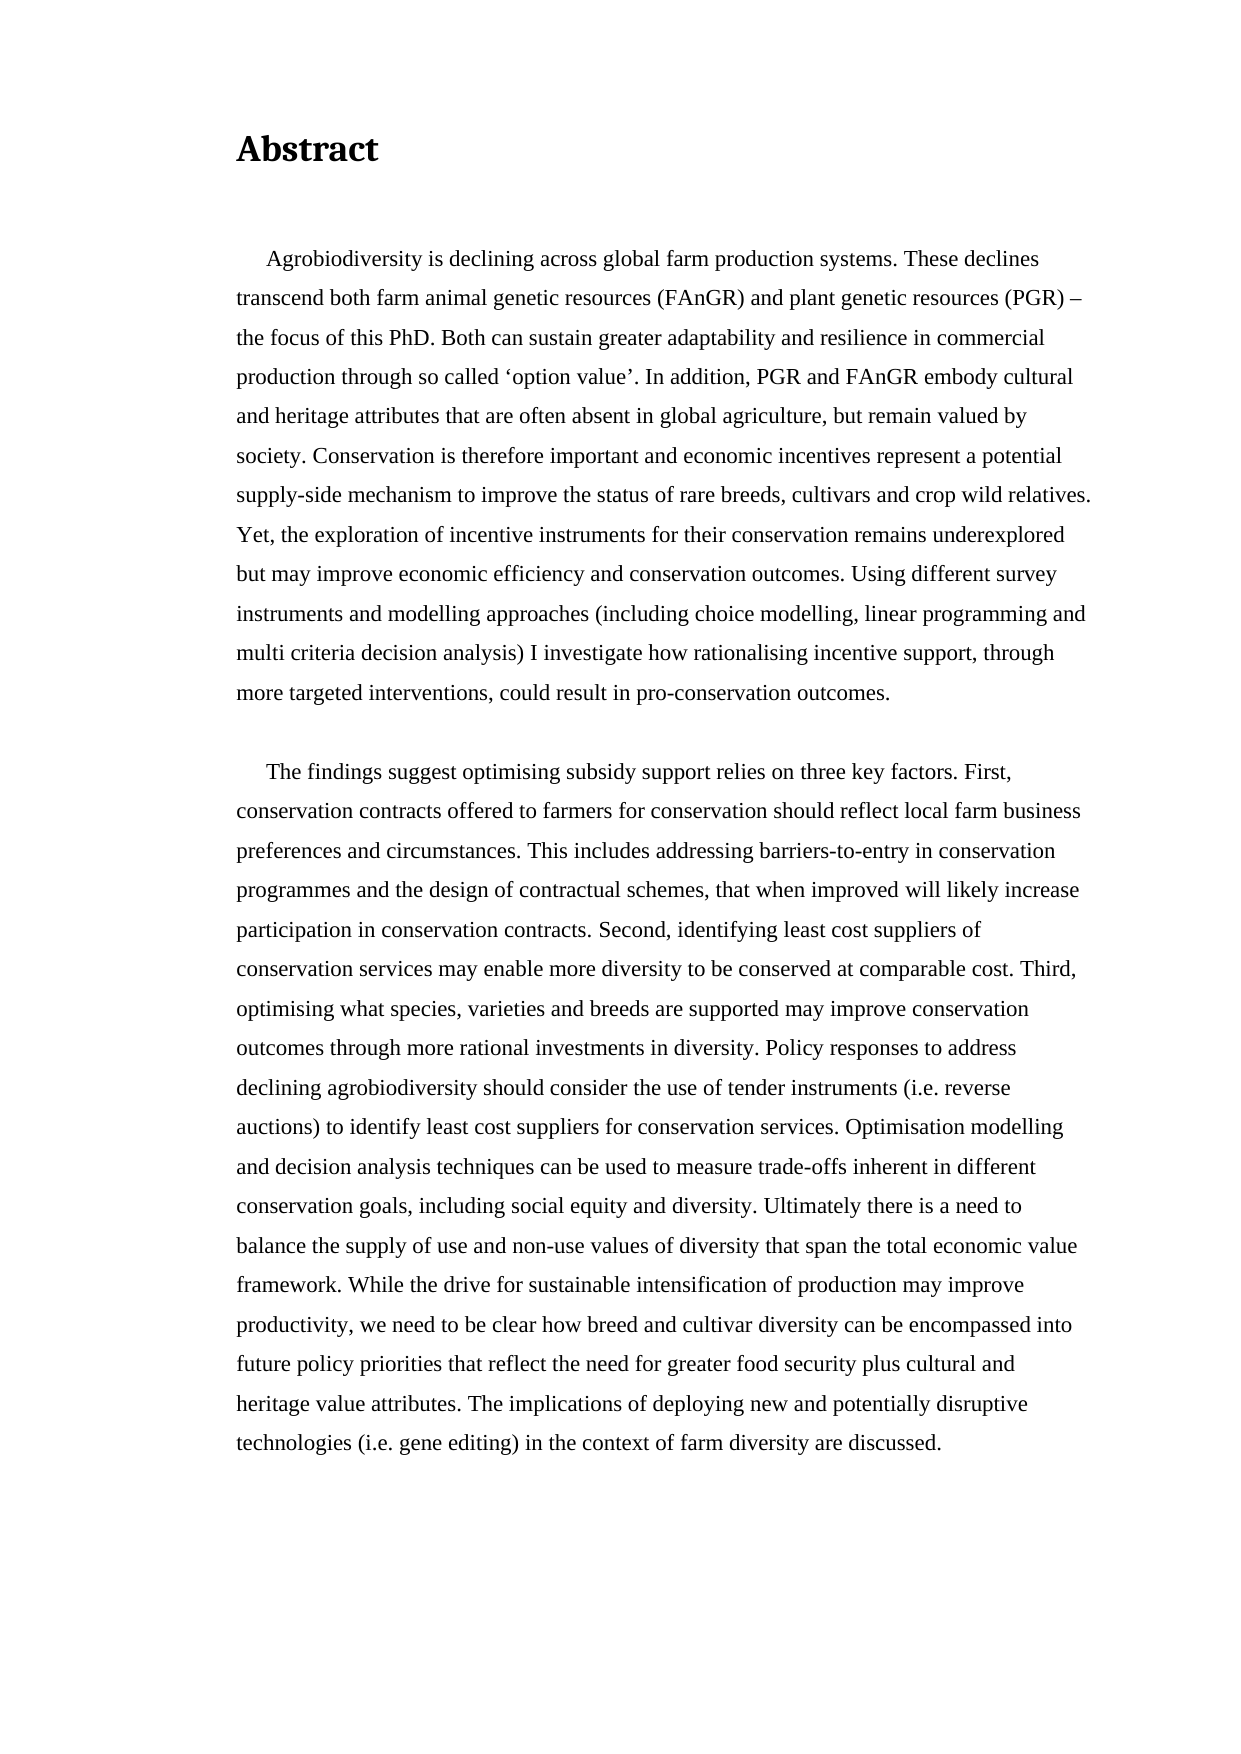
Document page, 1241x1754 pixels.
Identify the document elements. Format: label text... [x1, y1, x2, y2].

text The findings suggest optimising subsidy support relies on three key factors. First, conservation contracts offered to farmers for conservation should reflect local farm business preferences and circumstances. This includes addressing barriers-to-entry in conservation programmes and the design of contractual schemes, that when improved will likely increase participation in conservation contracts. Second, identifying least cost suppliers of conservation services may enable more diversity to be conserved at comparable cost. Third, optimising what species, varieties and breeds are supported may improve conservation outcomes through more rational investments in diversity. Policy responses to address declining agrobiodiversity should consider the use of tender instruments (i.e. reverse auctions) to identify least cost suppliers for conservation services. Optimisation modelling and decision analysis techniques can be used to measure trade-offs inherent in different conservation goals, including social equity and diversity. Ultimately there is a need to balance the supply of use and non-use values of diversity that span the total economic value framework. While the drive for sustainable intensification of production may improve productivity, we need to be clear how breed and cultivar diversity can be encompassed into future policy priorities that reflect the need for greater food security plus cultural and heritage value attributes. The implications of deploying new and potentially disruptive technologies (i.e. gene editing) in the context of farm diversity are discussed. [236, 758, 1092, 1455]
text Agrobiodiversity is declining across global farm production systems. These declines transcend both farm animal genetic resources (FAnGR) and plant genetic resources (PGR) – the focus of this PhD. Both can sustain greater adaptability and resilience in commercial production through so called ‘option value’. In addition, PGR and FAnGR embody cultural and heritage attributes that are often absent in global agriculture, but remain valued by society. Conservation is therefore important and economic incentives represent a potential supply-side mechanism to improve the status of rare breeds, cultivars and crop wild relatives. Yet, the exploration of incentive instruments for their conservation remains underexplored but may improve economic efficiency and conservation outcomes. Using different survey instruments and modelling approaches (including choice modelling, linear programming and multi criteria decision analysis) I investigate how rationalising incentive support, through more targeted interventions, could result in pro-conservation outcomes. [236, 245, 1092, 705]
title Abstract [236, 128, 1092, 171]
